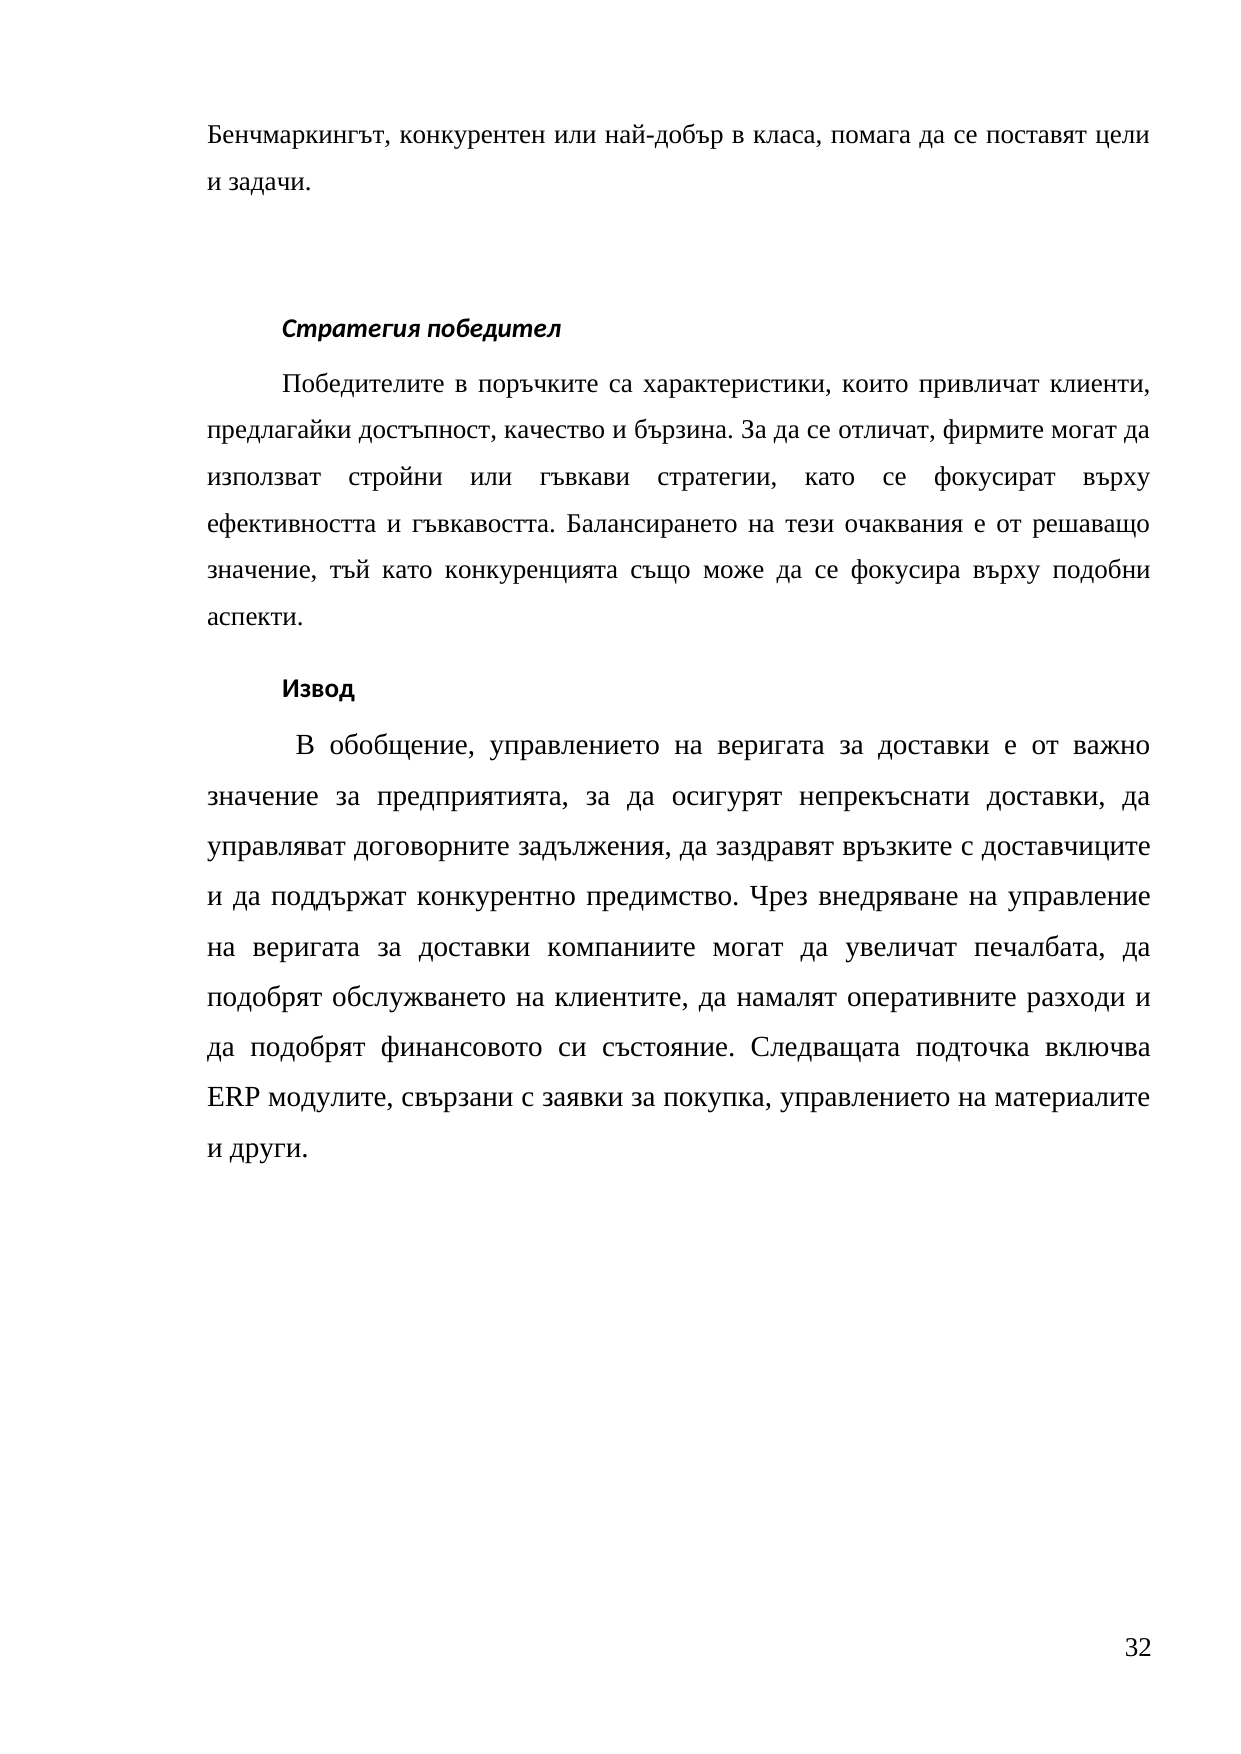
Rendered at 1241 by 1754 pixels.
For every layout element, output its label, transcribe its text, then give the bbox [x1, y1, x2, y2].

subtitle Стратегия победител [207, 311, 1152, 344]
text Победителите в поръчките са характеристики, които привличат клиенти, предлагайки достъпност, качество и бързина. За да се отличат, фирмите могат да използват стройни или гъвкави стратегии, като се фокусират върху ефективността и гъвкавостта. Балансирането на тези очаквания е от решаващо значение, тъй като конкуренцията също може да се фокусира върху подобни аспекти. [207, 367, 1152, 631]
text В обобщение, управлението на веригата за доставки е от важно значение за предприятията, за да осигурят непрекъснати доставки, да управляват договорните задължения, да заздравят връзките с доставчиците и да поддържат конкурентно предимство. Чрез внедряване на управление на веригата за доставки компаниите могат да увеличат печалбата, да подобрят обслужването на клиентите, да намалят оперативните разходи и да подобрят финансовото си състояние. Следващата подточка включва ERP модулите, свързани с заявки за покупка, управлението на материалите и други. [207, 727, 1152, 1163]
subtitle Извод [207, 672, 1152, 705]
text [207, 118, 1152, 196]
